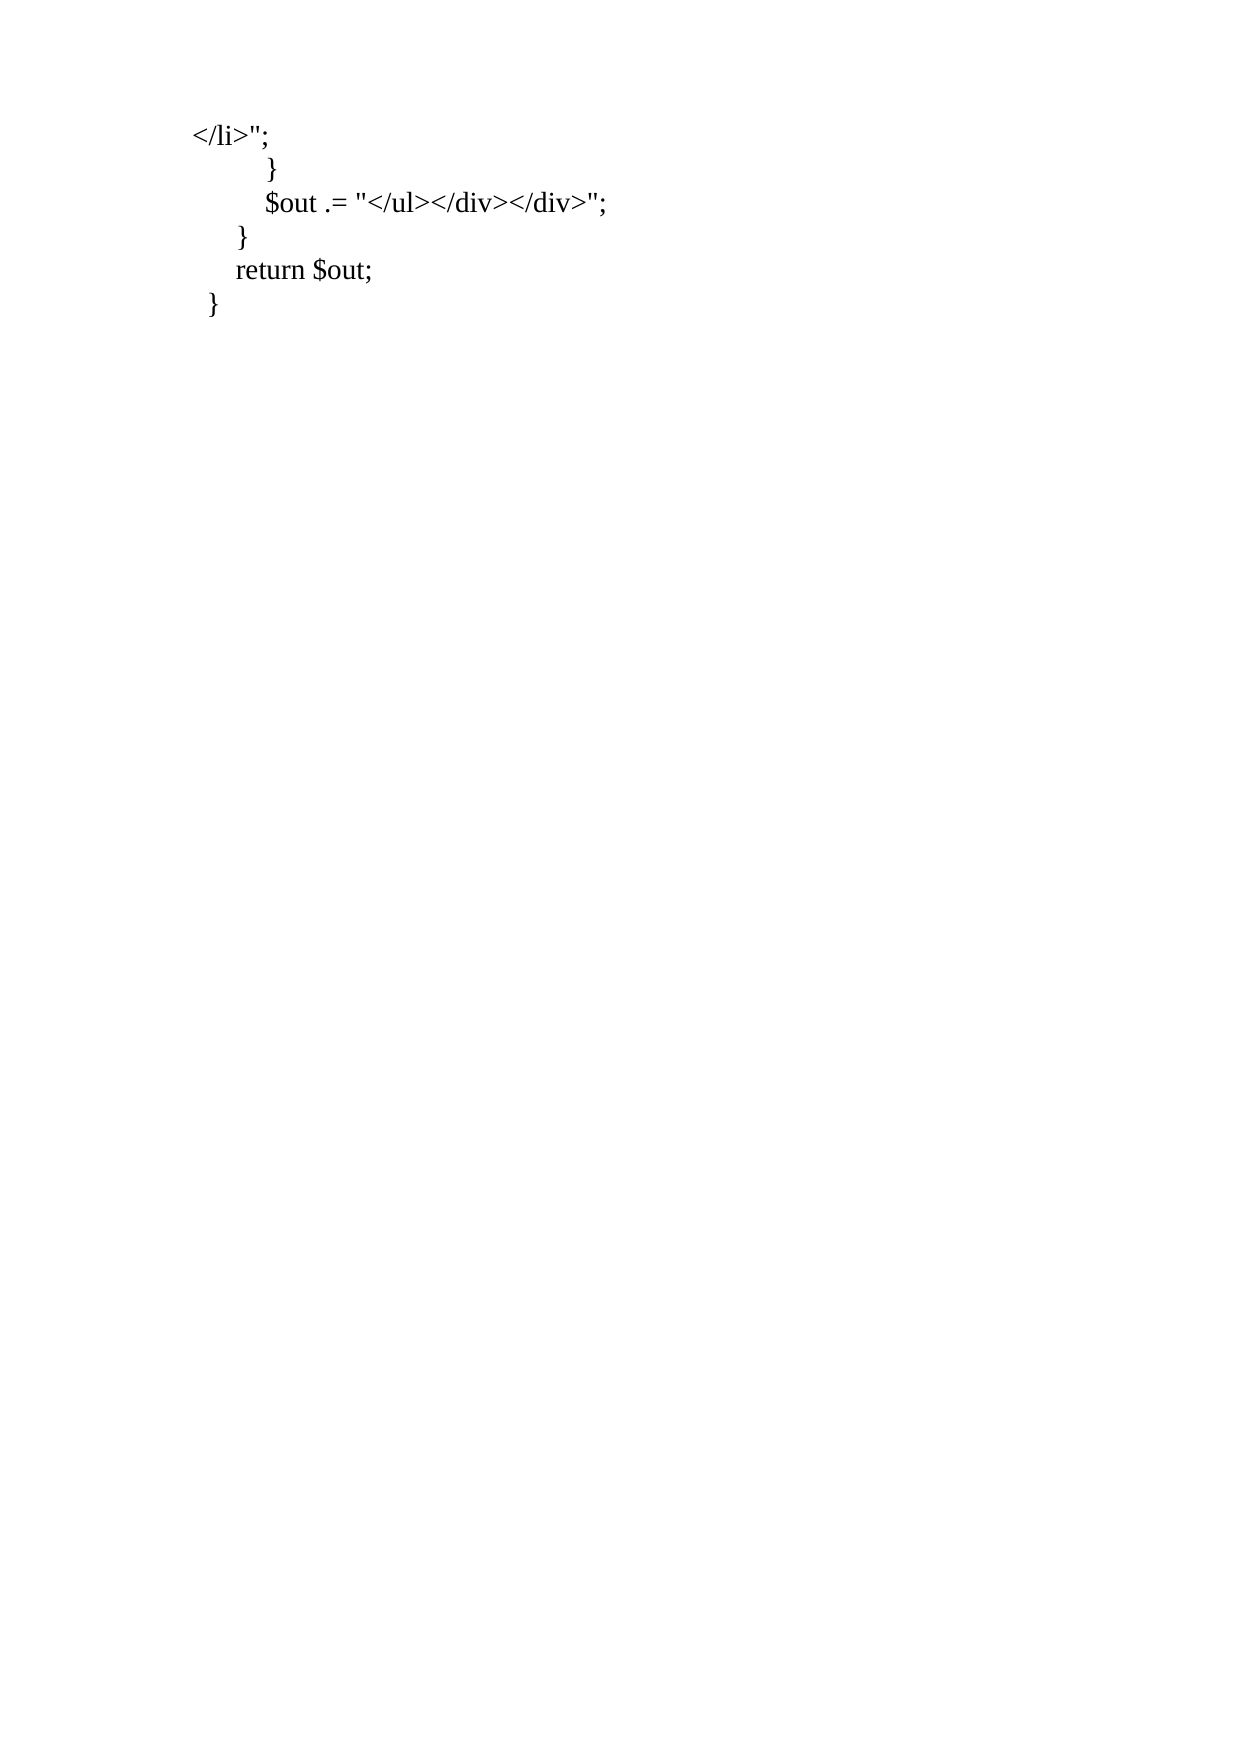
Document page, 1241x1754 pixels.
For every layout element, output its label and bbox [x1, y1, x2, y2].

text [177, 118, 1152, 319]
